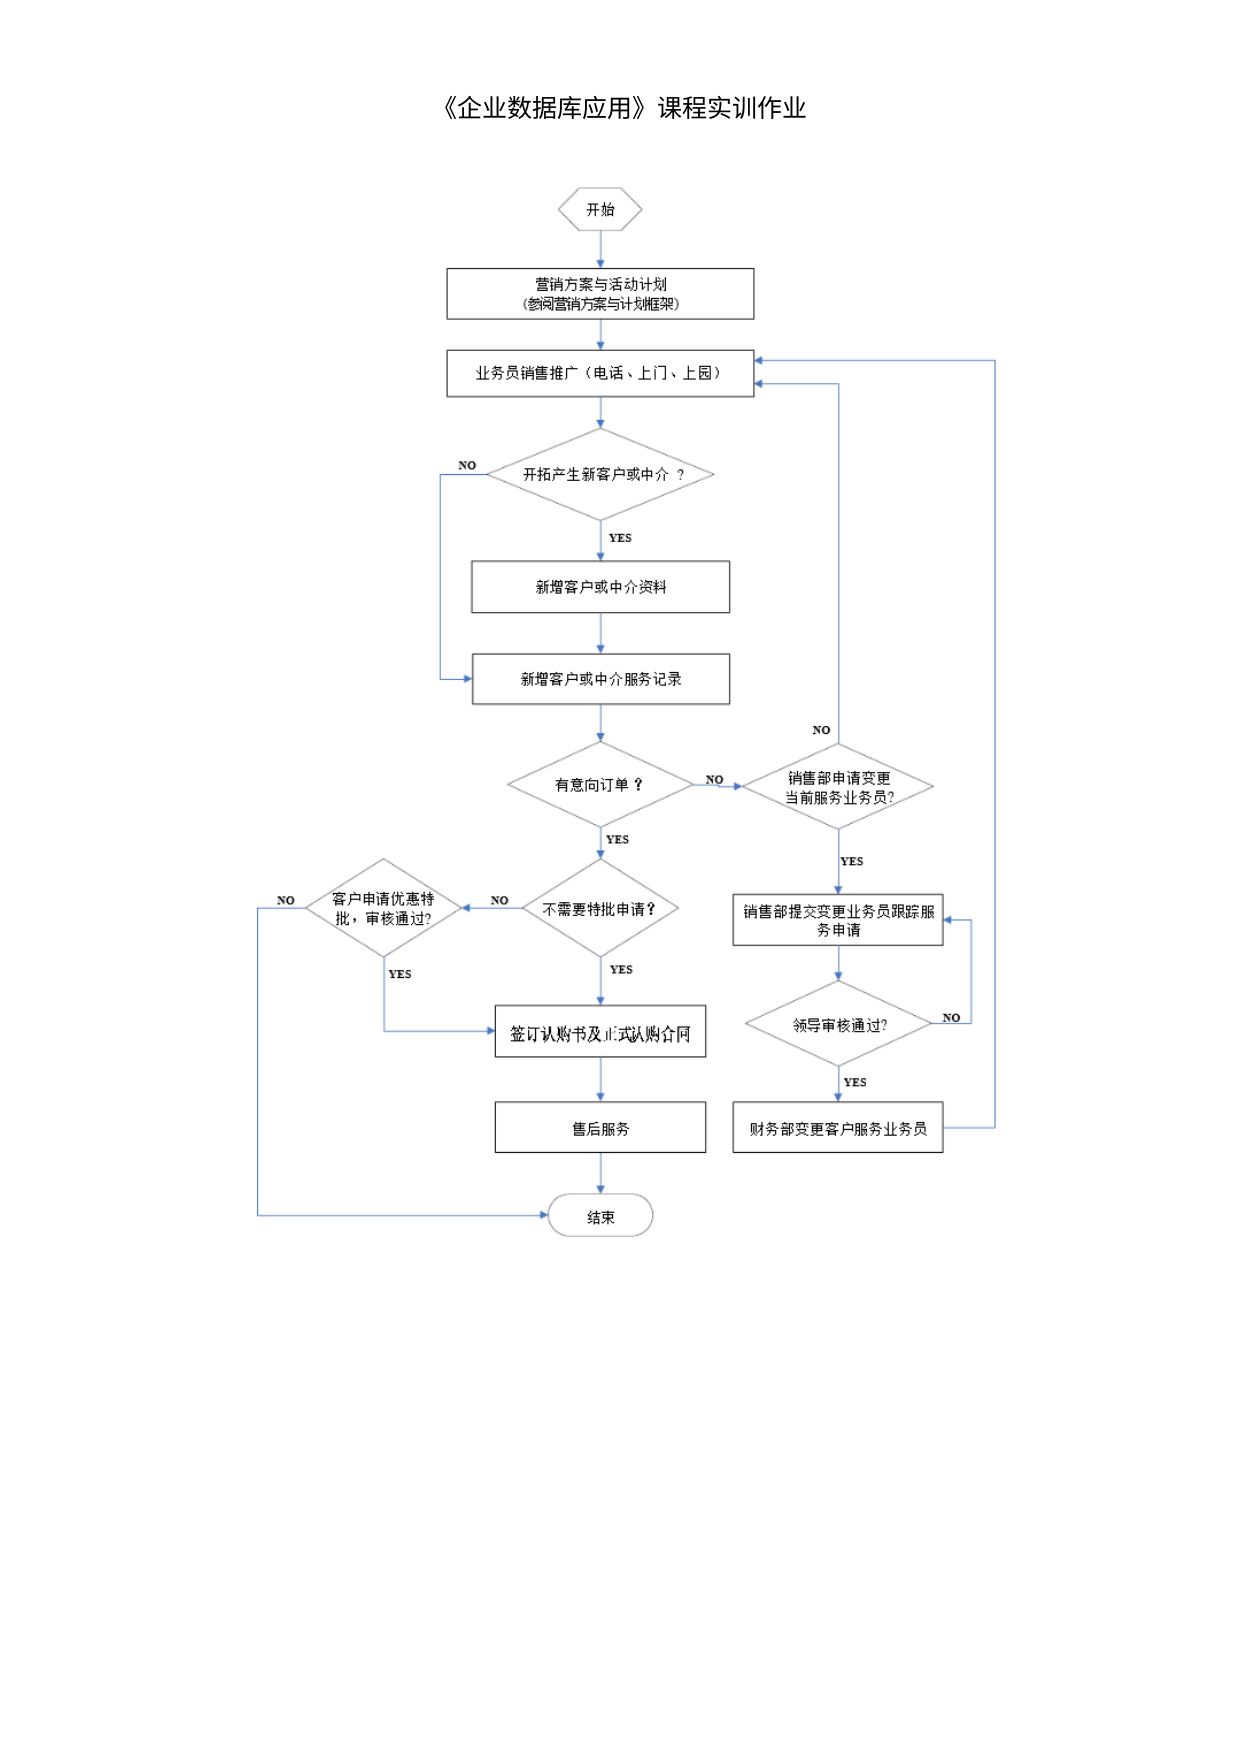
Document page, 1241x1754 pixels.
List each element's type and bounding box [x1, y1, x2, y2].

picture [187, 162, 1052, 1259]
